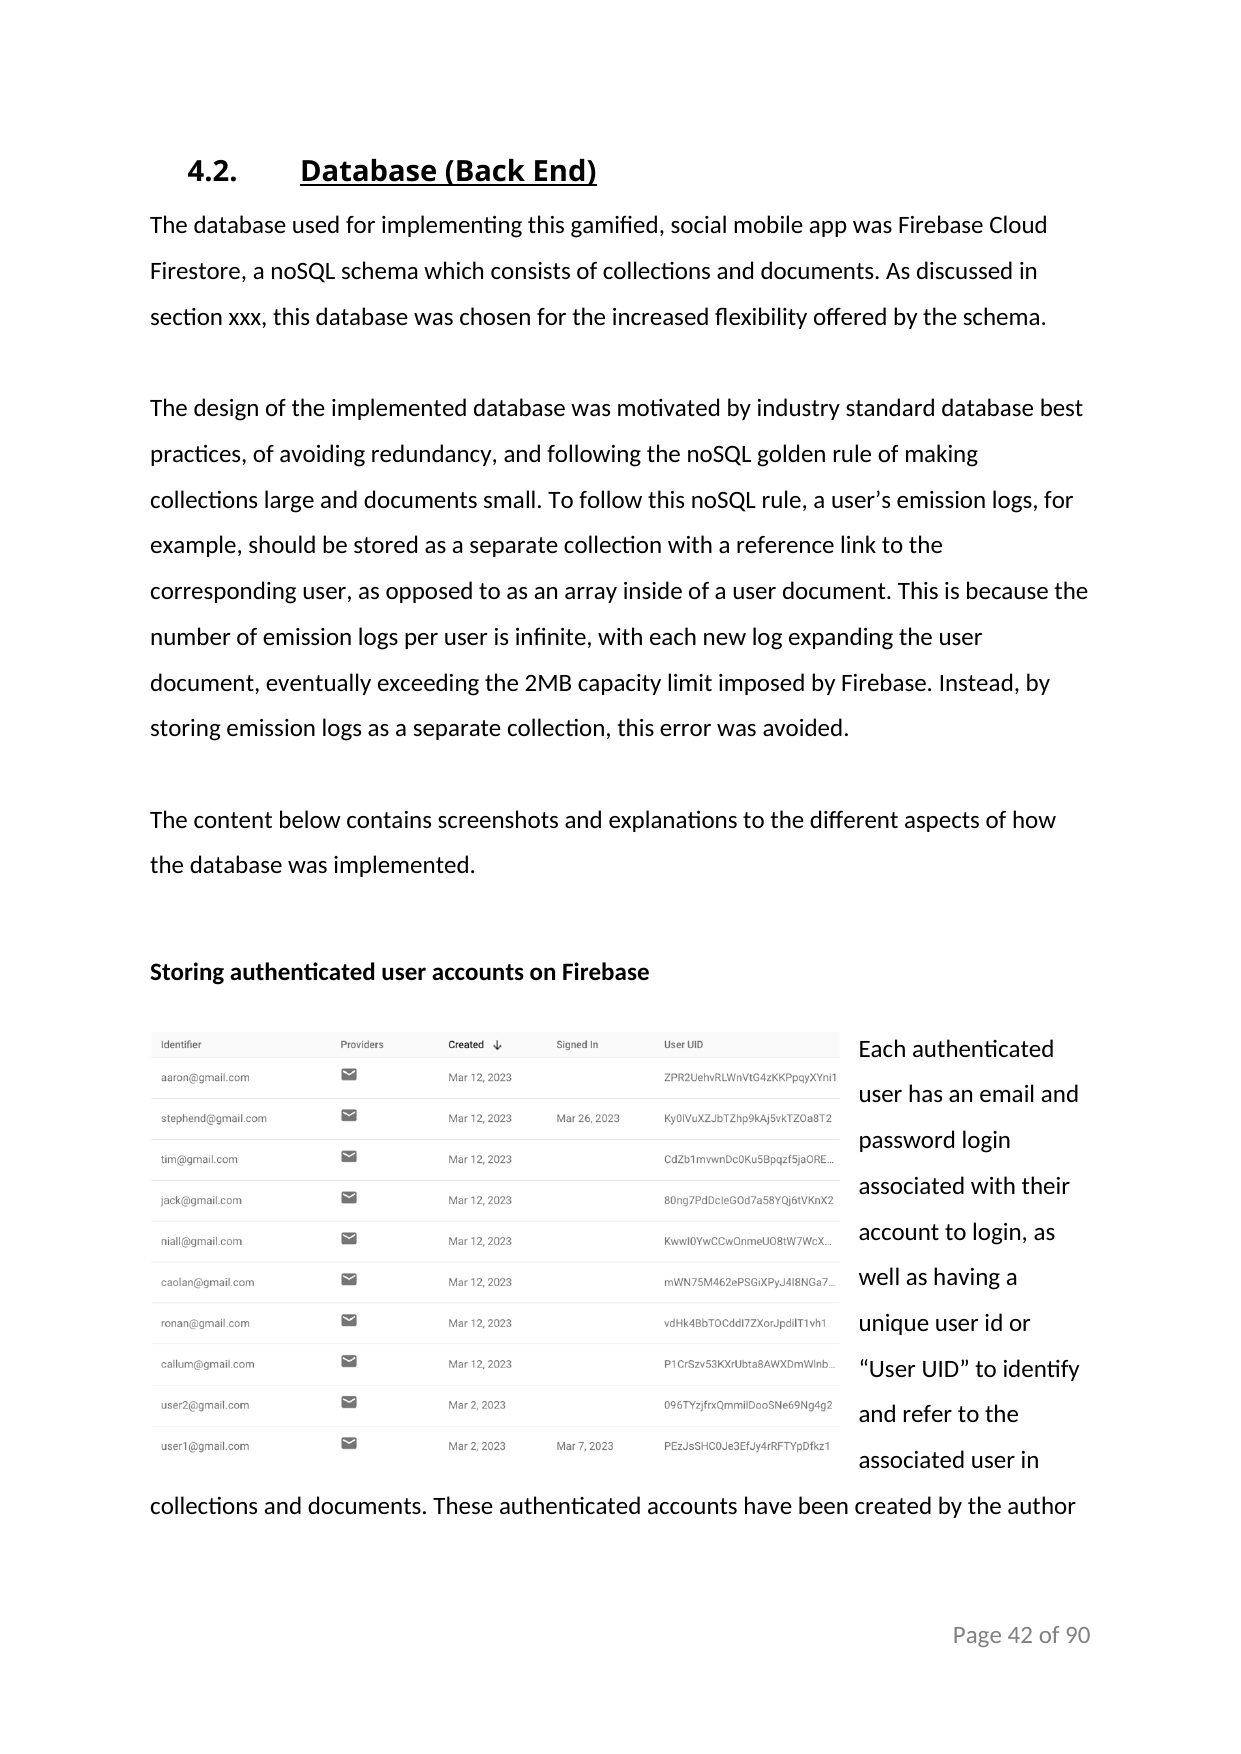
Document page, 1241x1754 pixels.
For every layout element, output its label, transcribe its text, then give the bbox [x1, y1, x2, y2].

text Storing authenticated user accounts on Firebase [150, 956, 1090, 987]
text The design of the implemented database was motivated by industry standard database best practices, of avoiding redundancy, and following the noSQL golden rule of making collections large and documents small. To follow this noSQL rule, a user’s emission logs, for example, should be stored as a separate collection with a reference link to the corresponding user, as opposed to as an array inside of a user document. This is because the number of emission logs per user is infinite, with each new log expanding the user document, eventually exceeding the 2MB capacity limit imposed by Firebase. Instead, by storing emission logs as a separate collection, this error was avoided. [150, 392, 1090, 743]
subtitle Database (Back End) [187, 150, 1090, 190]
picture [150, 1032, 840, 1460]
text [150, 1033, 1090, 1521]
text The database used for implementing this gamified, social mobile app was Firebase Cloud Firestore, a noSQL schema which consists of collections and documents. As discussed in section xxx, this database was chosen for the increased flexibility offered by the schema. [150, 209, 1090, 331]
text The content below contains screenshots and explanations to the different aspects of how the database was implemented. [150, 804, 1090, 880]
